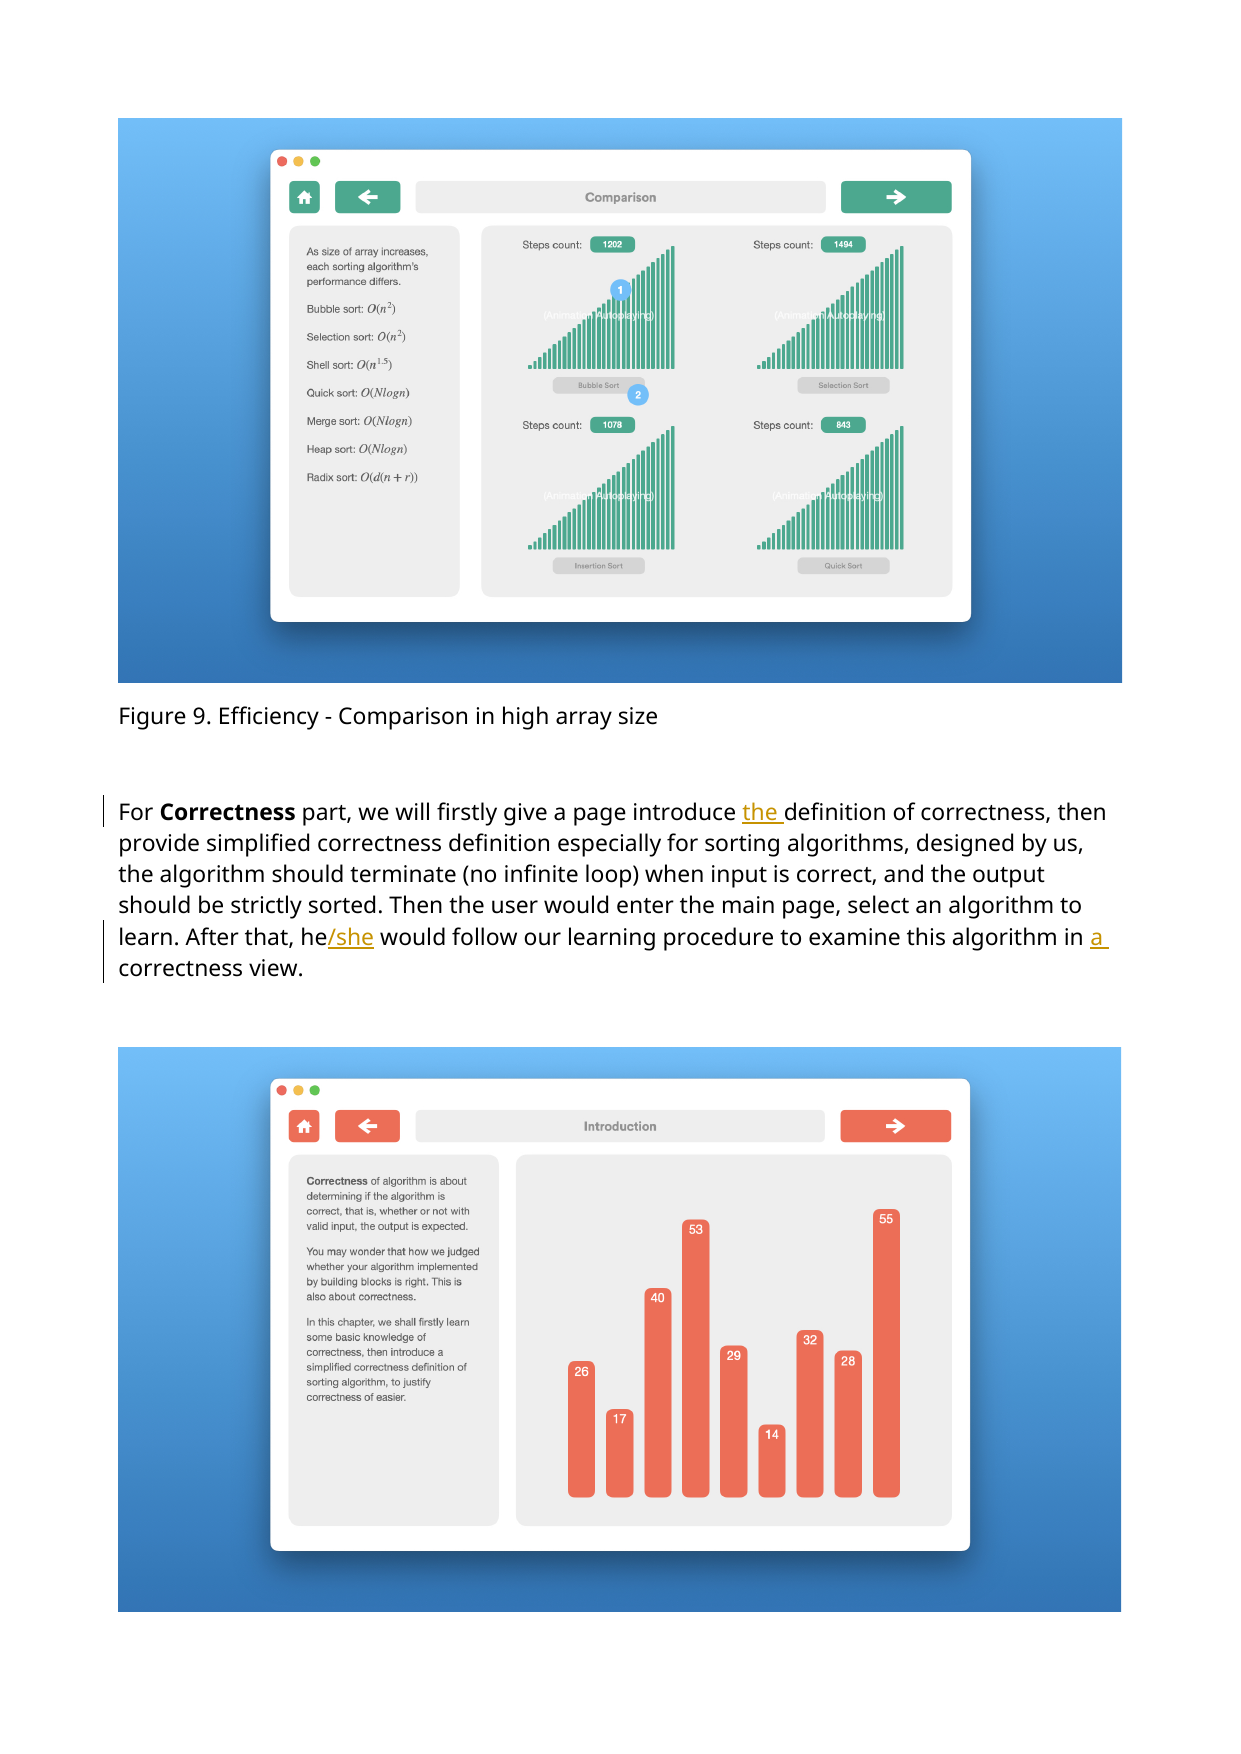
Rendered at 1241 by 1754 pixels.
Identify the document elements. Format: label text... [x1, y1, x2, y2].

text For Correctness part, we will firstly give a page introduce definition of correctness, then provide simplified correctness definition especially for sorting algorithms, designed by us, the algorithm should terminate (no infinite loop) when input is correct, and the output should be strictly sorted. Then the user would enter the main page, select an algorithm to learn. After that, he would follow our learning procedure to examine this algorithm in correctness view. [118, 795, 1122, 983]
picture [118, 118, 1123, 683]
text Figure 9. Efficiency - Comparison in high array size [118, 699, 1122, 731]
picture [118, 1047, 1122, 1612]
